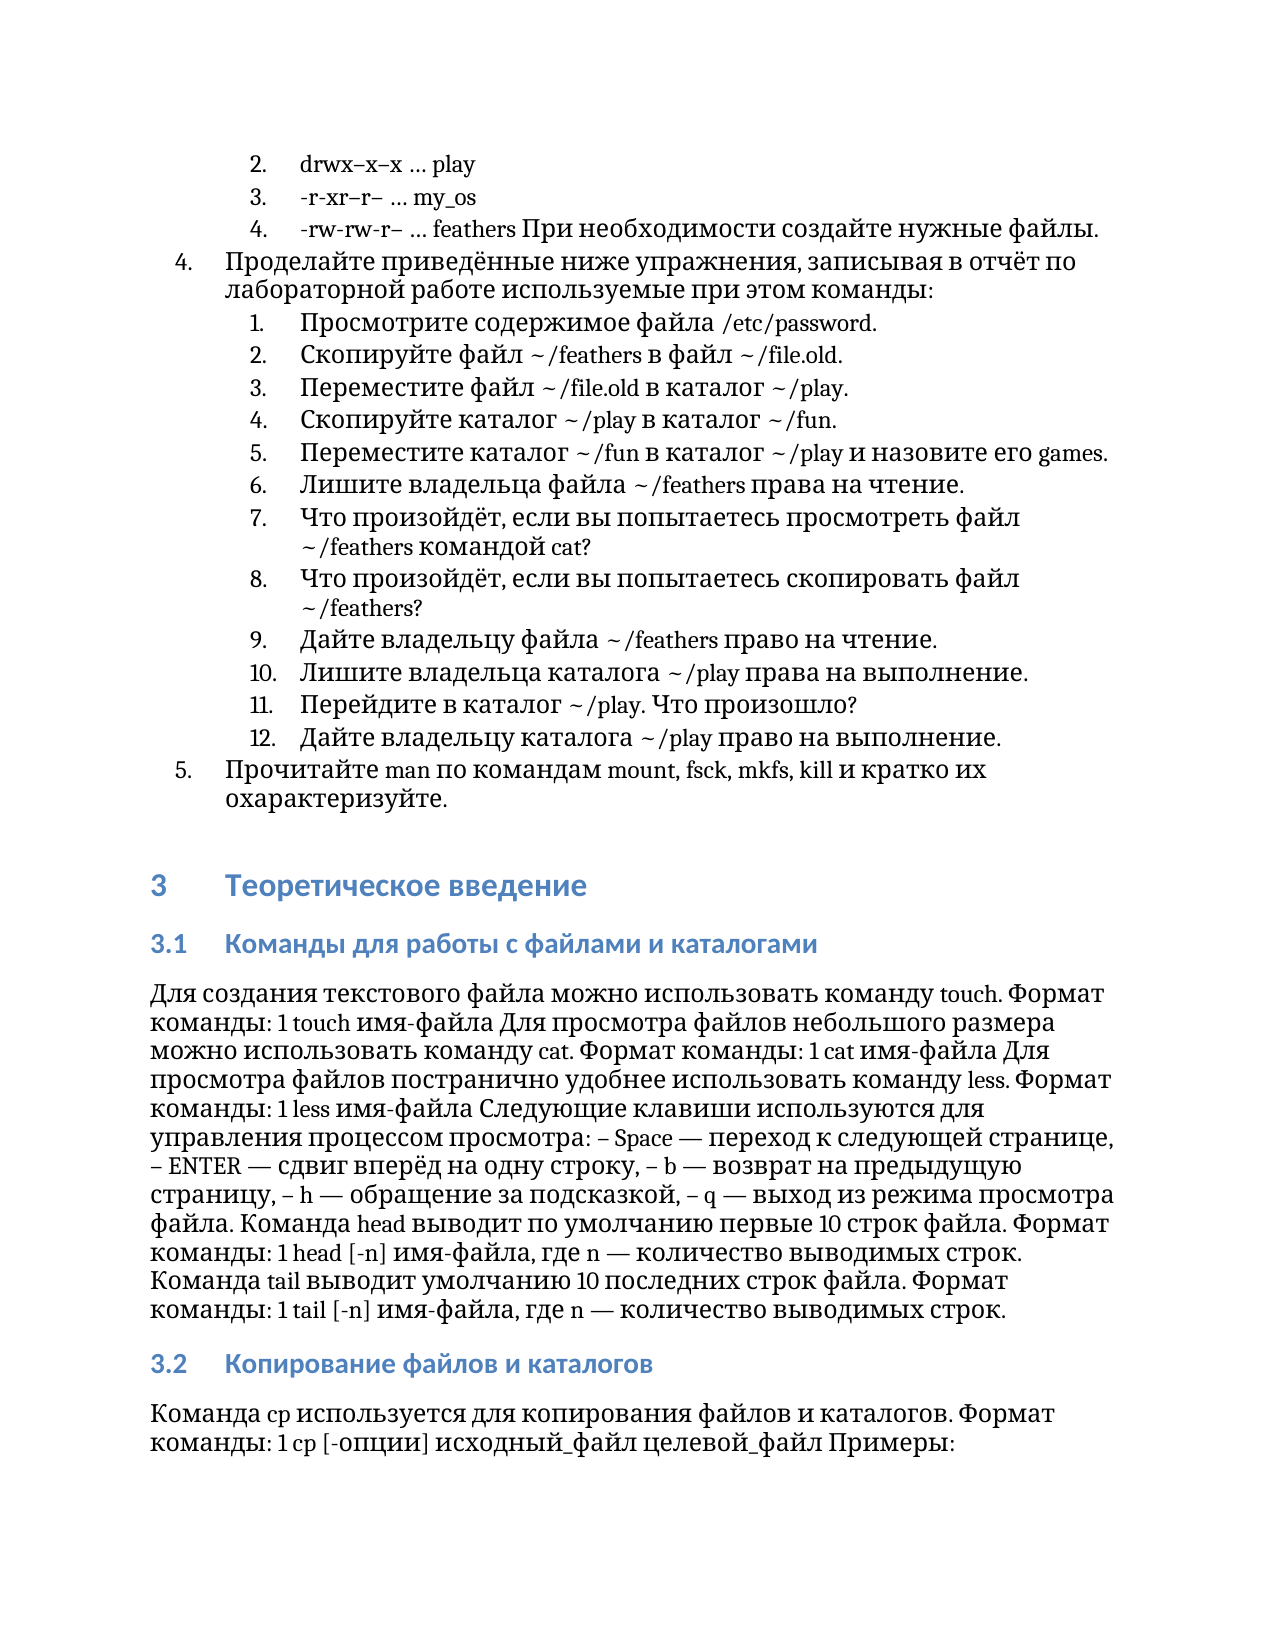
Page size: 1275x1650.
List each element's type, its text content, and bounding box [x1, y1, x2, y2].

list Переместите файл ~/file.old в каталог ~/play. [250, 374, 1125, 402]
list Что произойдёт, если вы попытаетесь просмотреть файл ~/feathers командой cat? [250, 504, 1125, 561]
text Команда cp используется для копирования файлов и каталогов. Формат команды: 1 cp [-опции] исходный_файл целевой_файл Примеры: [150, 1400, 1125, 1457]
list -rw-rw-r– … feathers При необходимости создайте нужные файлы. [250, 215, 1125, 244]
list drwx–x–x … play [250, 150, 1125, 179]
list Лишите владельца каталога ~/play права на выполнение. [250, 659, 1125, 687]
list Дайте владельцу файла ~/feathers право на чтение. [250, 626, 1125, 655]
list Прочитайте man по командам mount, fsck, mkfs, kill и кратко их охарактеризуйте. [175, 756, 1125, 814]
list Что произойдёт, если вы попытаетесь скопировать файл ~/feathers? [250, 565, 1125, 622]
list Перейдите в каталог ~/play. Что произошло? [250, 691, 1125, 720]
subtitle 3.2 Копирование файлов и каталогов [150, 1346, 1125, 1381]
list Переместите каталог ~/fun в каталог ~/play и назовите его games. [250, 439, 1125, 467]
list Скопируйте каталог ~/play в каталог ~/fun. [250, 406, 1125, 435]
list Проделайте приведённые ниже упражнения, записывая в отчёт по лабораторной работе используемые при этом команды: [175, 247, 1125, 305]
subtitle 3 Теоретическое введение [150, 864, 1125, 904]
list -r-xr–r– … my_os [250, 182, 1125, 211]
list Просмотрите содержимое файла /etc/password. [250, 309, 1125, 337]
list Дайте владельцу каталога ~/play право на выполнение. [250, 724, 1125, 752]
list Лишите владельца файла ~/feathers права на чтение. [250, 471, 1125, 500]
subtitle 3.1 Команды для работы с файлами и каталогами [150, 925, 1125, 961]
list Скопируйте файл ~/feathers в файл ~/file.old. [250, 341, 1125, 370]
text Для создания текстового файла можно использовать команду touch. Формат команды: 1 touch имя-файла Для просмотра файлов небольшого размера можно использовать команду cat. Формат команды: 1 cat имя-файла Для просмотра файлов постранично удобнее использовать команду less. Формат команды: 1 less имя-файла Следующие клавиши используются для управления процессом просмотра: – Space — переход к следующей странице, – ENTER — сдвиг вперёд на одну строку, – b — возврат на предыдущую страницу, – h — обращение за подсказкой, – q — выход из режима просмотра файла. Команда head выводит по умолчанию первые 10 строк файла. Формат команды: 1 head [-n] имя-файла, где n — количество выводимых строк. Команда tail выводит умолчанию 10 последних строк файла. Формат команды: 1 tail [-n] имя-файла, где n — количество выводимых строк. [150, 980, 1125, 1325]
